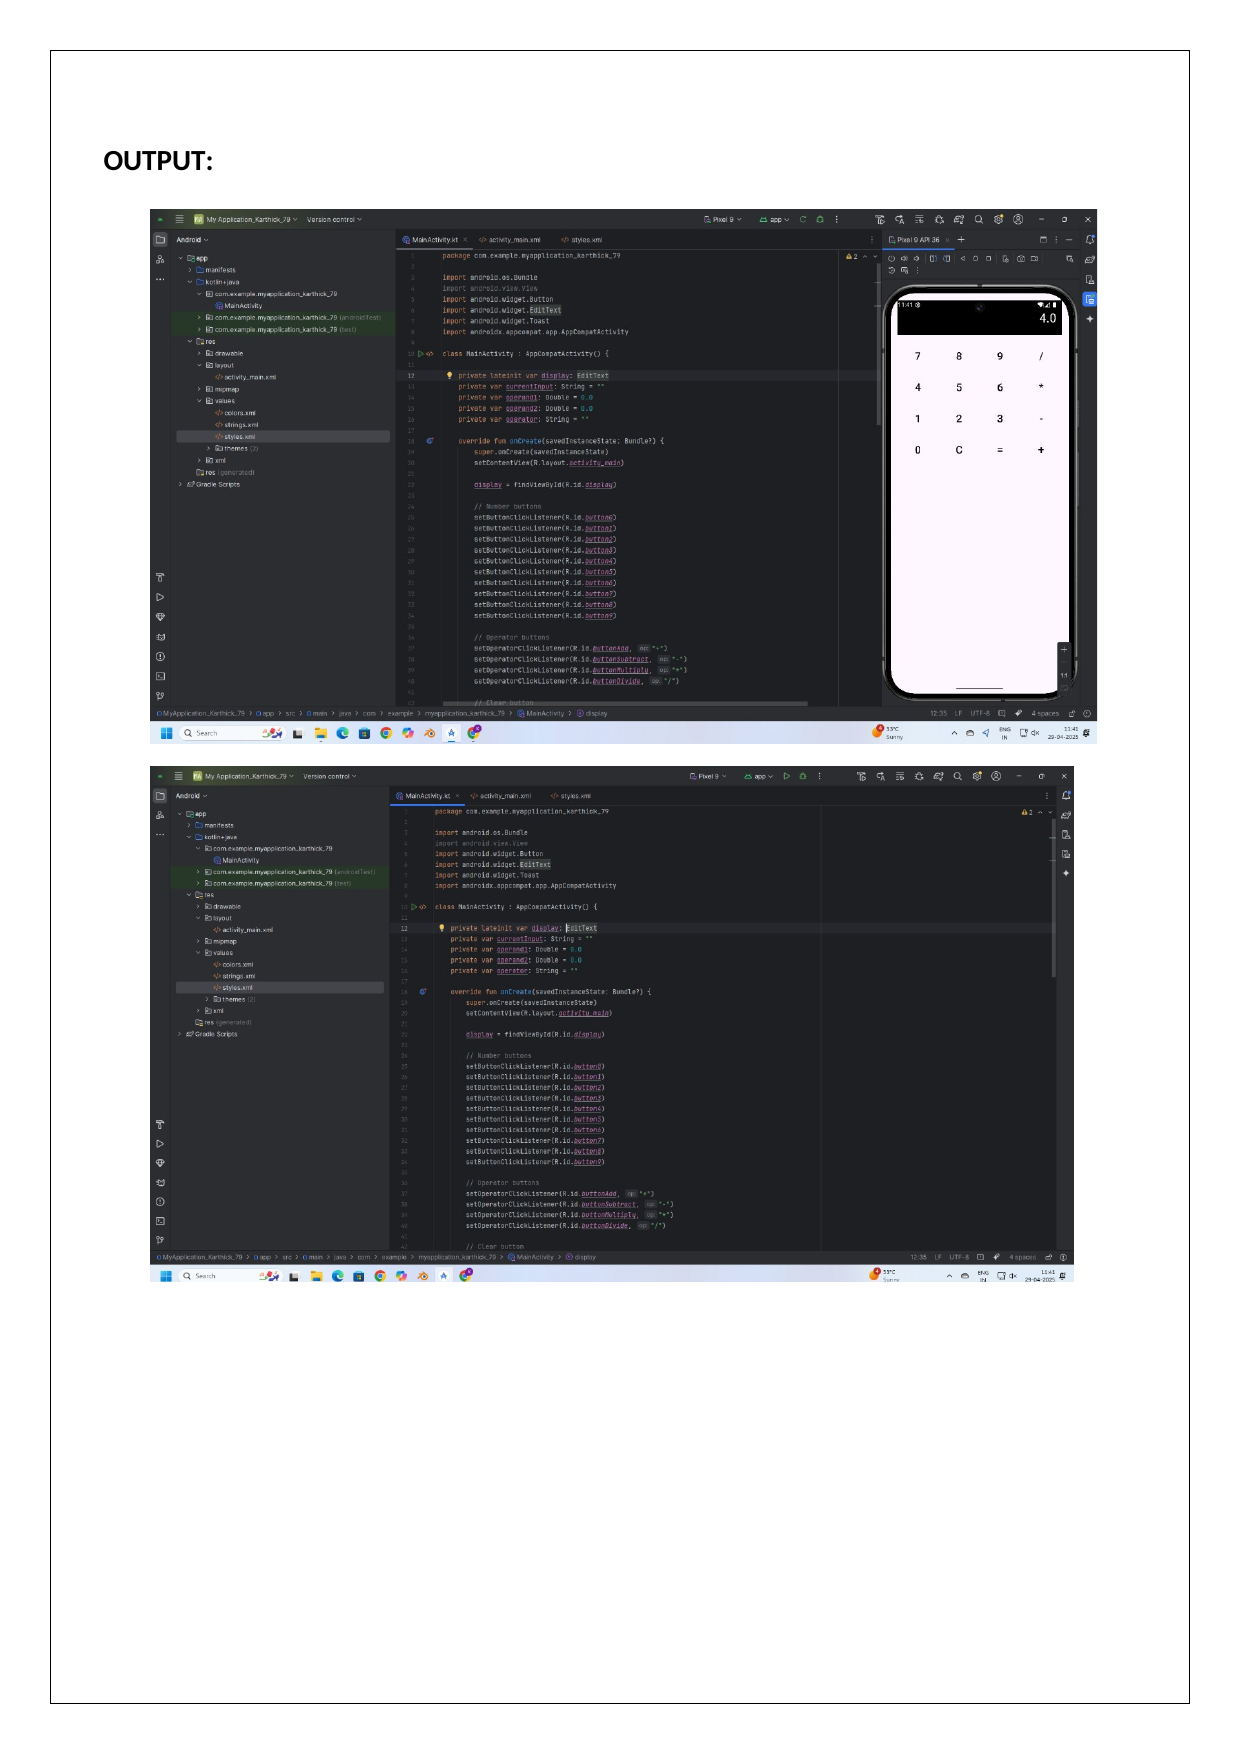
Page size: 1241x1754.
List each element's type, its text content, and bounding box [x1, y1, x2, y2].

picture [150, 209, 1098, 744]
picture [150, 766, 1074, 1282]
text OUTPUT: [103, 142, 1166, 177]
